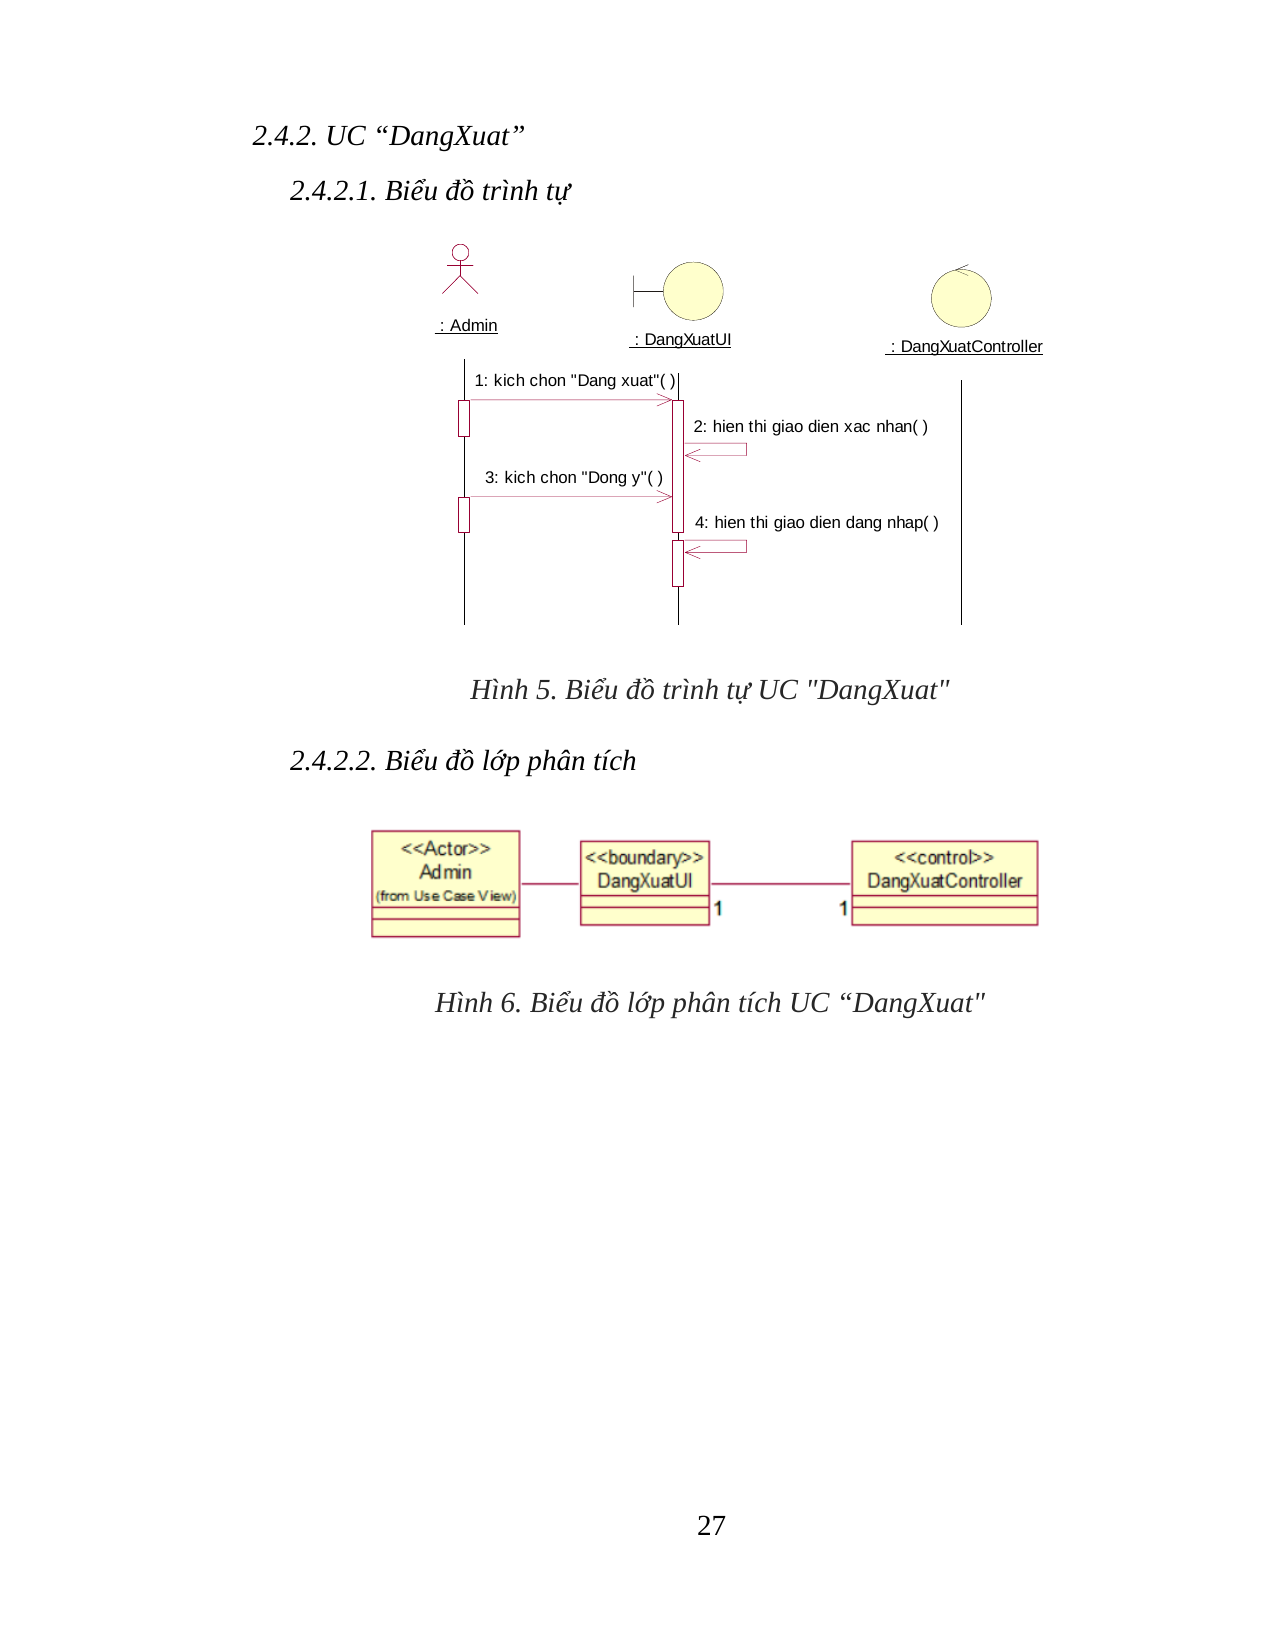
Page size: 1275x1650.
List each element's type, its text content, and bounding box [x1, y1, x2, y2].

subtitle UC “DangXuat” [252, 118, 1157, 152]
text Hình 6. Biểu đồ lớp phân tích UC “DangXuat" [266, 985, 1157, 1019]
picture [314, 793, 1109, 969]
subtitle Biểu đồ trình tự [290, 173, 1157, 206]
subtitle Biểu đồ lớp phân tích [290, 743, 1157, 777]
text Hình 5. Biểu đồ trình tự UC "DangXuat" [266, 672, 1157, 706]
